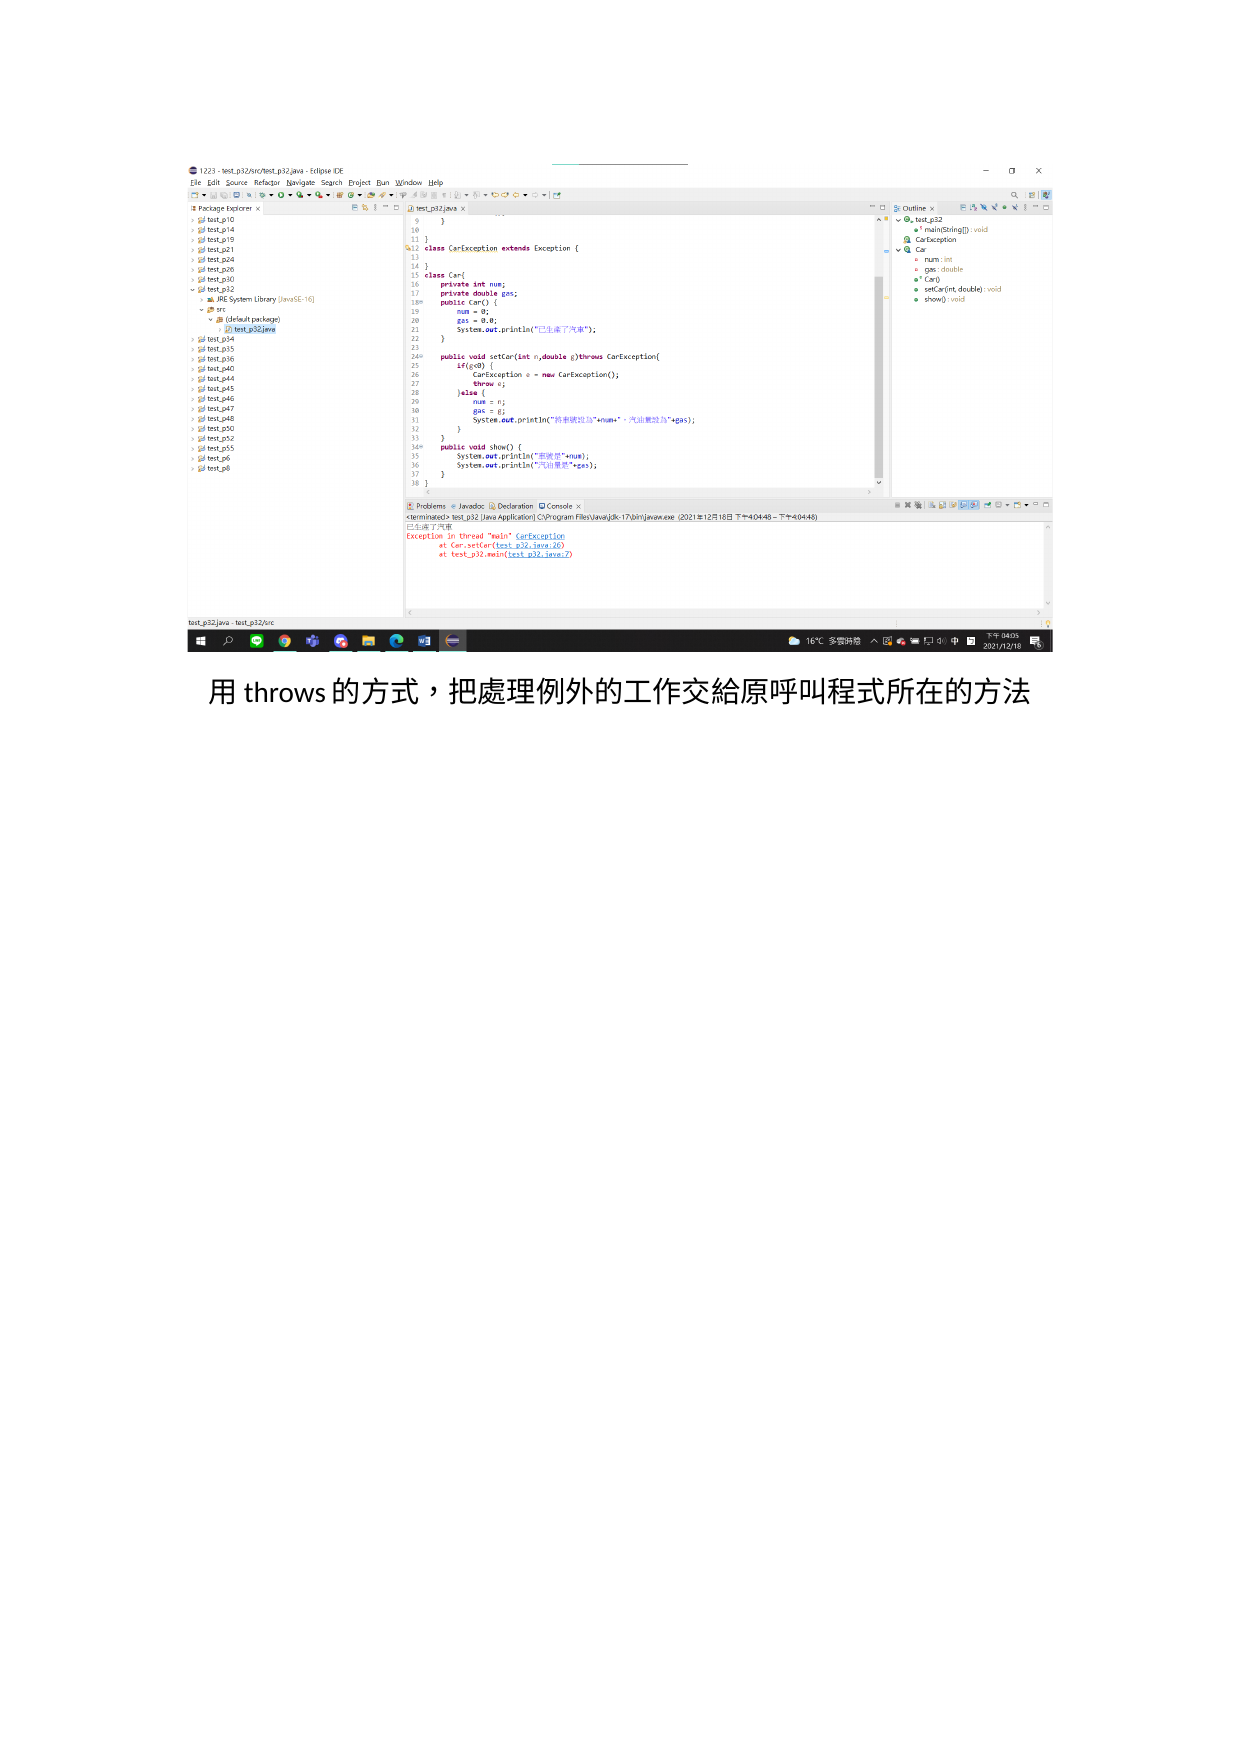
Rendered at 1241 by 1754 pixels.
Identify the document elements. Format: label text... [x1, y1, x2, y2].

text 用throws的方式，把處理例外的工作交給原呼叫程式所在的方法 [187, 652, 1053, 727]
picture [187, 164, 1053, 652]
